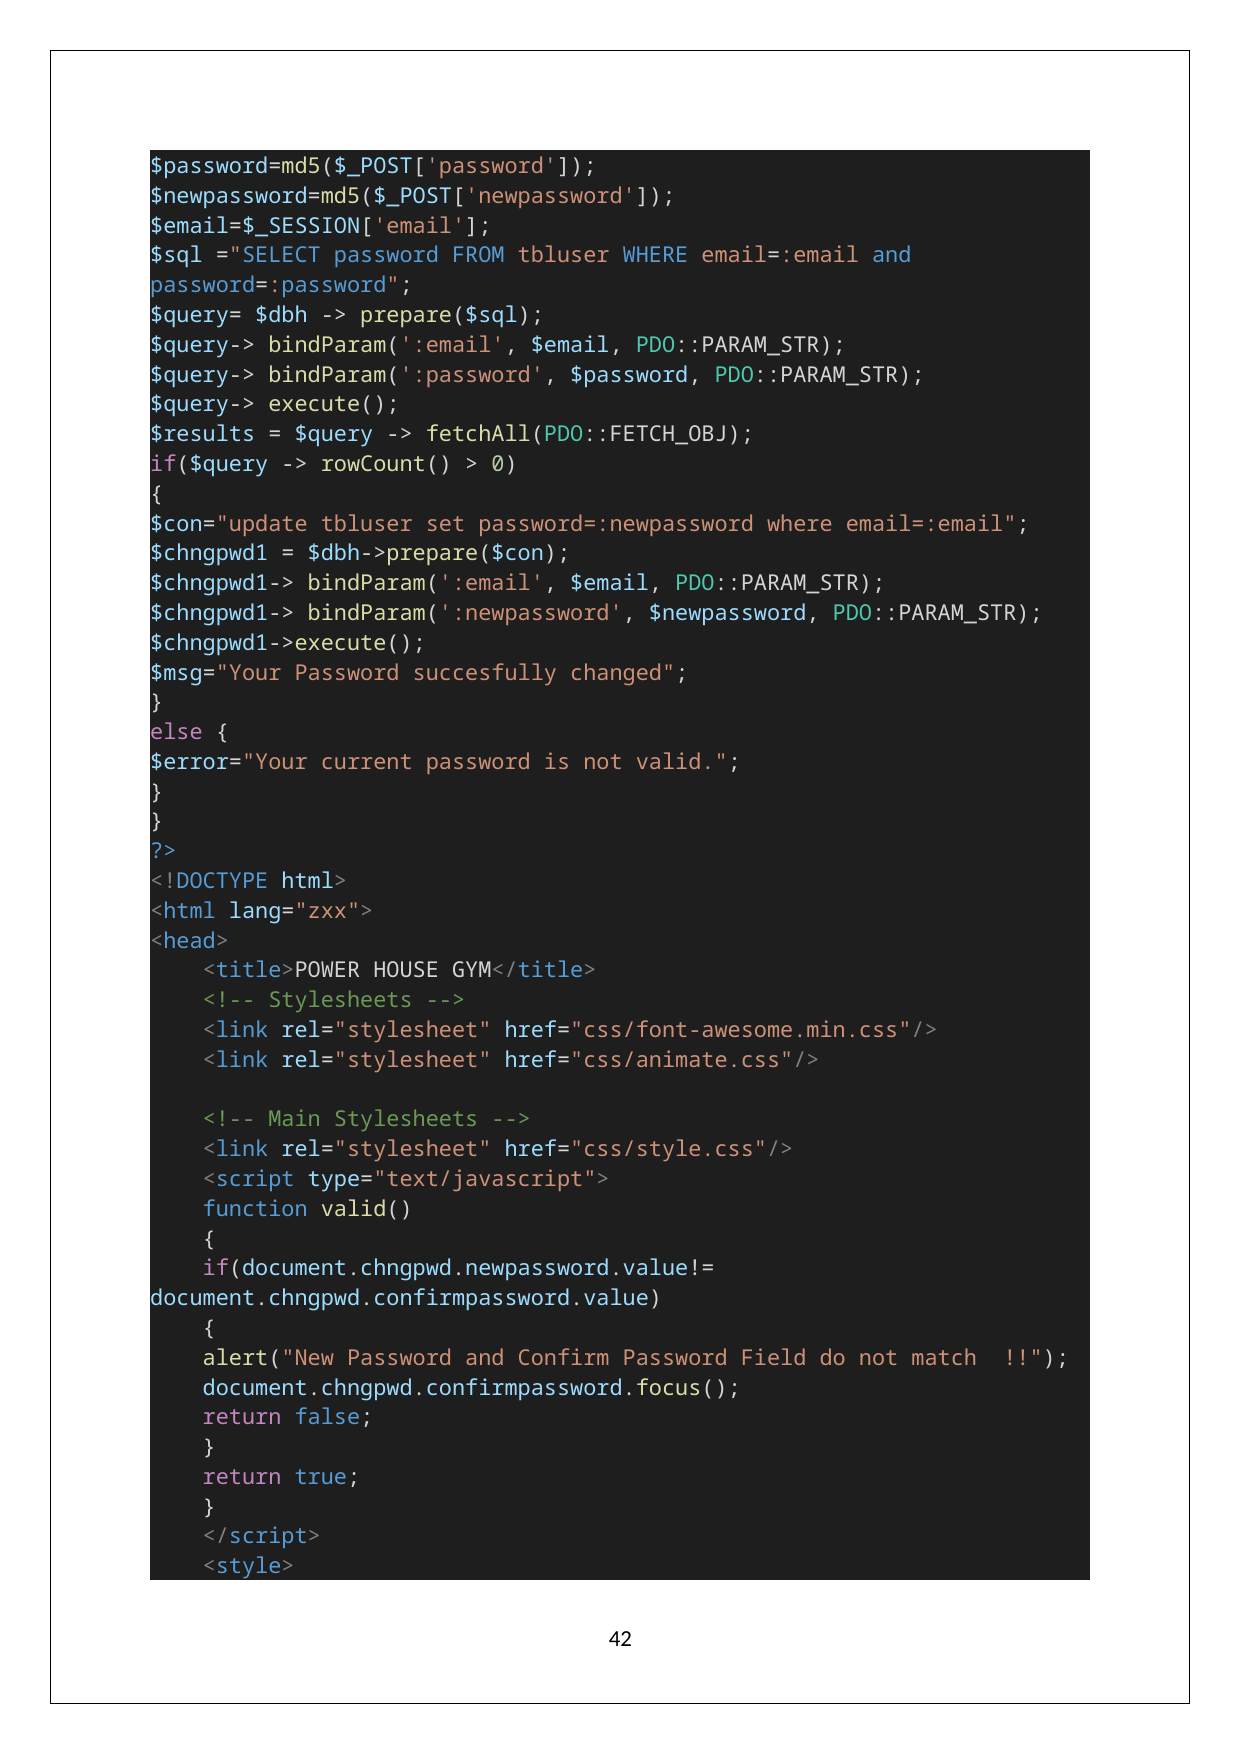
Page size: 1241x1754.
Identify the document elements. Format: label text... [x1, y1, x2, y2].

text return false; [150, 1401, 1090, 1431]
text if(document.chngpwd.newpassword.value!= document.chngpwd.confirmpassword.value) [150, 1252, 1090, 1312]
text function valid() [150, 1193, 1090, 1222]
text <link rel="stylesheet" href="css/style.css"/> [150, 1133, 1090, 1163]
text $query-> bindParam(':password', $password, PDO::PARAM_STR); [150, 358, 1090, 388]
text $msg="Your Password succesfully changed"; [150, 656, 1090, 686]
text } [150, 1431, 1090, 1461]
text $query-> bindParam(':email', $email, PDO::PARAM_STR); [150, 329, 1090, 358]
text $query-> execute(); [150, 388, 1090, 418]
text return true; [150, 1461, 1090, 1491]
text else { [150, 716, 1090, 746]
text } [150, 776, 1090, 805]
text $chngpwd1-> bindParam(':newpassword', $newpassword, PDO::PARAM_STR); [150, 597, 1090, 627]
text $password=md5($_POST['password']); [150, 150, 1090, 180]
text <link rel="stylesheet" href="css/font-awesome.min.css"/> [150, 1014, 1090, 1044]
text ?> [150, 835, 1090, 865]
text $results = $query -> fetchAll(PDO::FETCH_OBJ); [150, 418, 1090, 448]
text } [150, 686, 1090, 716]
text <title>POWER HOUSE GYM</title> [150, 954, 1090, 984]
text $con="update tbluser set password=:newpassword where email=:email"; [150, 507, 1090, 537]
text <!DOCTYPE html> [150, 865, 1090, 895]
text $error="Your current password is not valid."; [150, 746, 1090, 776]
text { [150, 478, 1090, 507]
text { [150, 1222, 1090, 1252]
text $sql ="SELECT password FROM tbluser WHERE email=:email and password=:password"; [150, 239, 1090, 299]
text } [150, 805, 1090, 835]
text <!-- Stylesheets --> [150, 984, 1090, 1014]
text $chngpwd1 = $dbh->prepare($con); [150, 537, 1090, 567]
text <style> [150, 1550, 1090, 1580]
text $chngpwd1->execute(); [150, 627, 1090, 656]
text if($query -> rowCount() > 0) [150, 448, 1090, 478]
text $query= $dbh -> prepare($sql); [150, 299, 1090, 329]
text document.chngpwd.confirmpassword.focus(); [150, 1371, 1090, 1401]
text <!-- Main Stylesheets --> [150, 1103, 1090, 1133]
text <head> [150, 924, 1090, 954]
text $email=$_SESSION['email']; [150, 209, 1090, 239]
text <link rel="stylesheet" href="css/animate.css"/> [150, 1044, 1090, 1073]
text <html lang="zxx"> [150, 895, 1090, 924]
text <script type="text/javascript"> [150, 1163, 1090, 1193]
text $chngpwd1-> bindParam(':email', $email, PDO::PARAM_STR); [150, 567, 1090, 597]
text $newpassword=md5($_POST['newpassword']); [150, 180, 1090, 209]
text alert("New Password and Confirm Password Field do not match !!"); [150, 1342, 1090, 1371]
text </script> [150, 1520, 1090, 1550]
text } [150, 1491, 1090, 1520]
text { [150, 1312, 1090, 1342]
